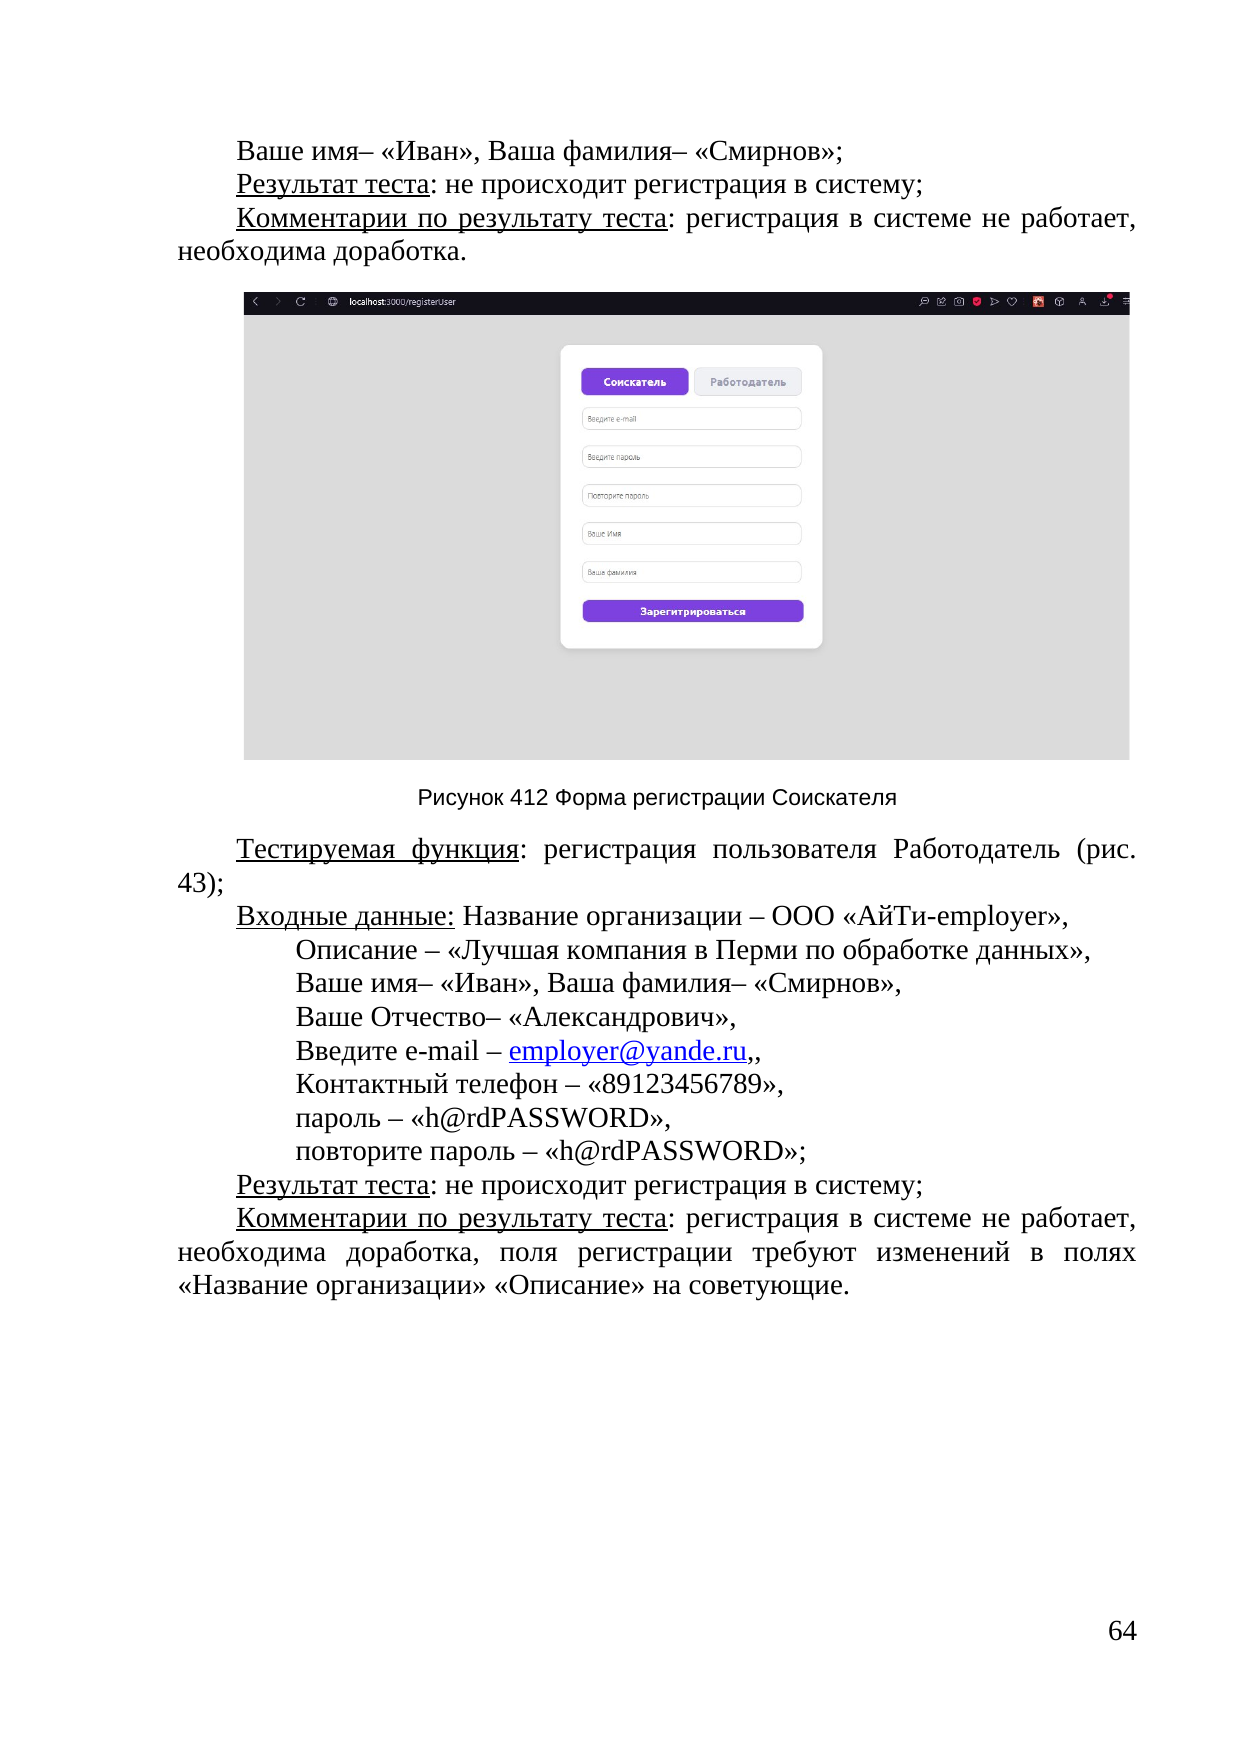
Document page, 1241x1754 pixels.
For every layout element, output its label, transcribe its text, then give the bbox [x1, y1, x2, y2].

text Контактный телефон – «89123456789», [236, 1066, 1137, 1100]
text повторите пароль – «h@rdPASSWORD»; [236, 1133, 1137, 1167]
text Комментарии по результату теста: регистрация в системе не работает, необходима доработка. [177, 200, 1137, 267]
text Входные данные: Название организации – ООО «АйТи-employer», [177, 898, 1137, 932]
text Ваше имя– «Иван», Ваша фамилия– «Смирнов», [236, 966, 1137, 999]
text Результат теста: не происходит регистрация в систему; [177, 1167, 1137, 1200]
text Тестируемая функция: регистрация пользователя Работодатель (рис. 43); [177, 831, 1137, 898]
text Введите e-mail – employer@yande.ru,, [236, 1033, 1137, 1066]
text Ваше имя– «Иван», Ваша фамилия– «Смирнов»; [177, 133, 1137, 166]
text Комментарии по результату теста: регистрация в системе не работает, необходима доработка, поля регистрации требуют изменений в полях «Название организации» «Описание» на советующие. [177, 1200, 1137, 1301]
text Ваше Отчество– «Александрович», [236, 999, 1137, 1033]
picture [243, 292, 1130, 760]
text Описание – «Лучшая компания в Перми по обработке данных», [236, 932, 1137, 966]
text Результат теста: не происходит регистрация в систему; [177, 166, 1137, 200]
text пароль – «h@rdPASSWORD», [236, 1100, 1137, 1133]
